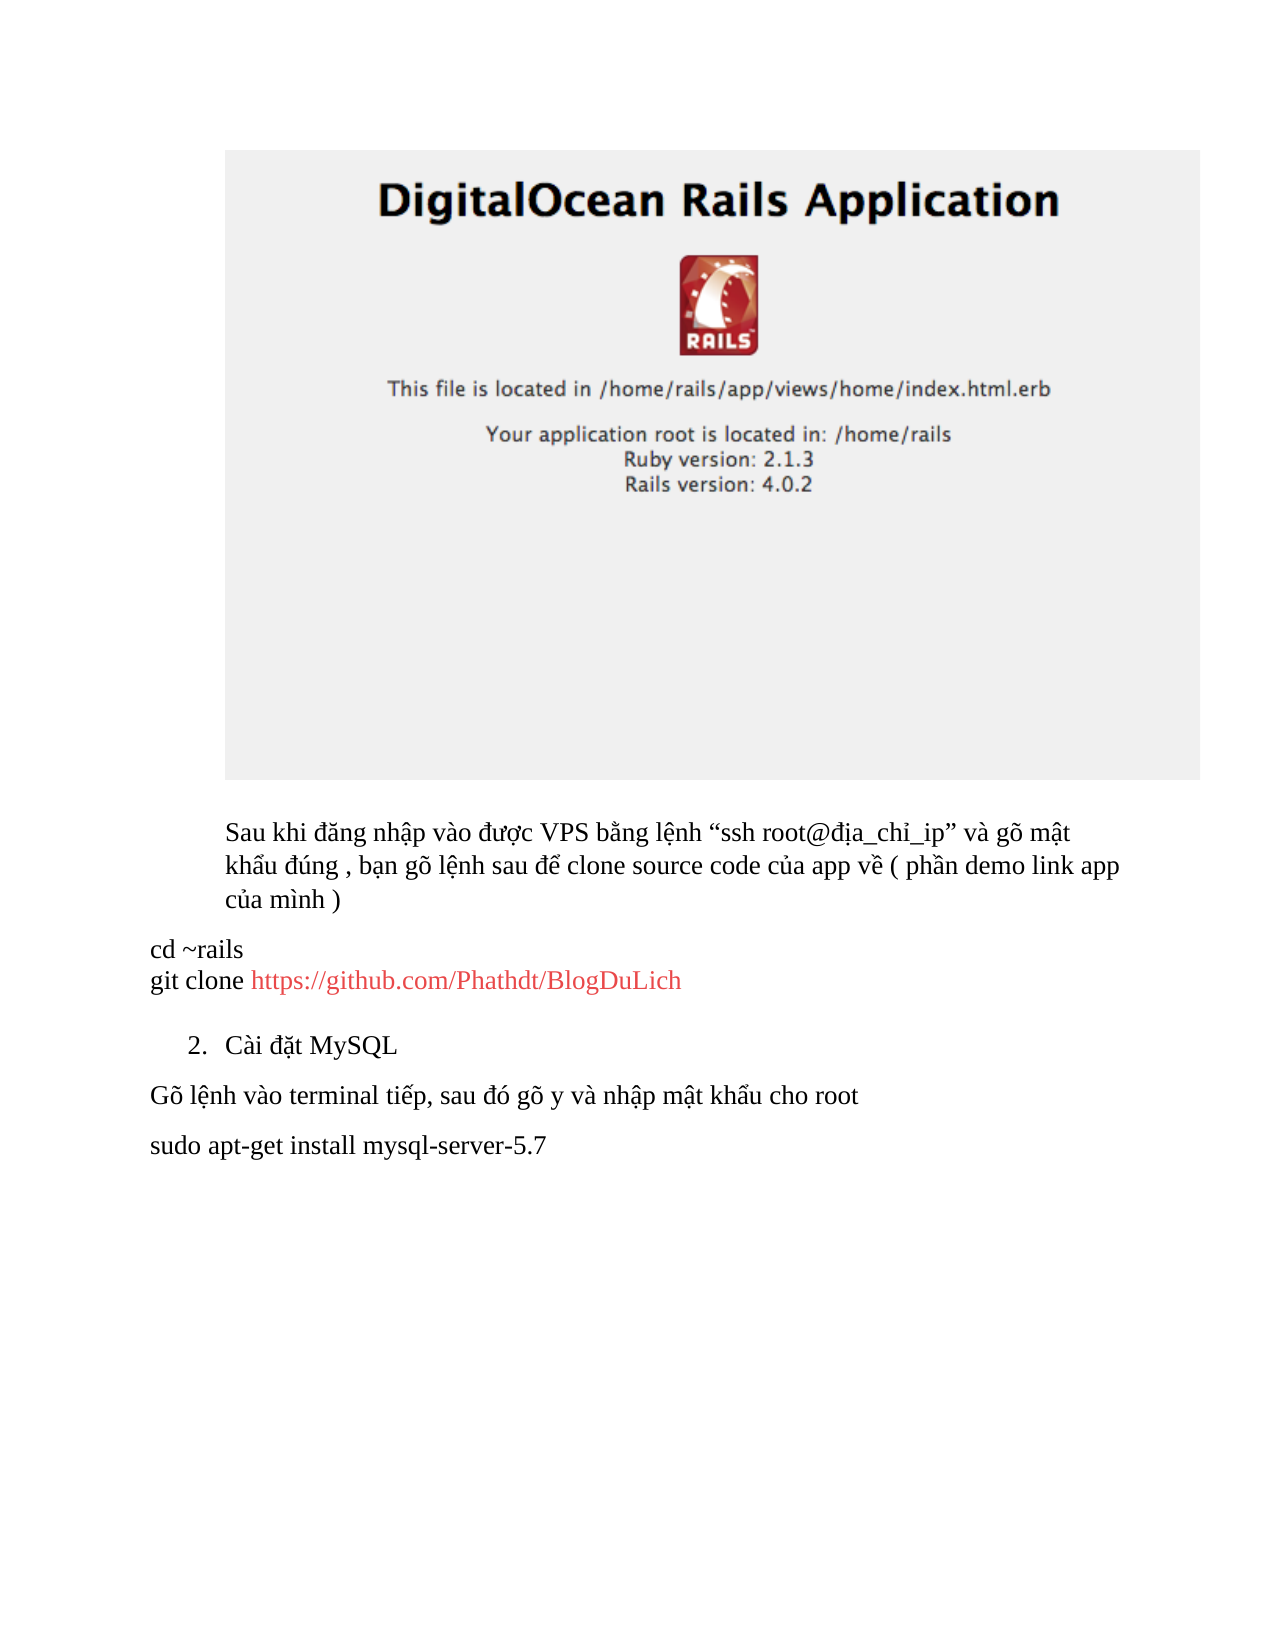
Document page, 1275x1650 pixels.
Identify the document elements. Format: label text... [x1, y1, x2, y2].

text git clone https://github.com/Phathdt/BlogDuLich [150, 964, 1125, 996]
picture [225, 150, 1200, 780]
list Sau khi đăng nhập vào được VPS bằng lệnh “ssh root@địa_chỉ_ip” và gõ mật khẩu đúng , bạn gõ lệnh sau để clone source code của app về ( phần demo link app của mình ) [225, 816, 1125, 914]
text Gõ lệnh vào terminal tiếp, sau đó gõ y và nhập mật khẩu cho root [150, 1079, 1125, 1110]
text cd ~rails [150, 933, 1125, 964]
text sudo apt-get install mysql-server-5.7 [150, 1129, 1125, 1161]
list Cài đặt MySQL [187, 1029, 1125, 1060]
